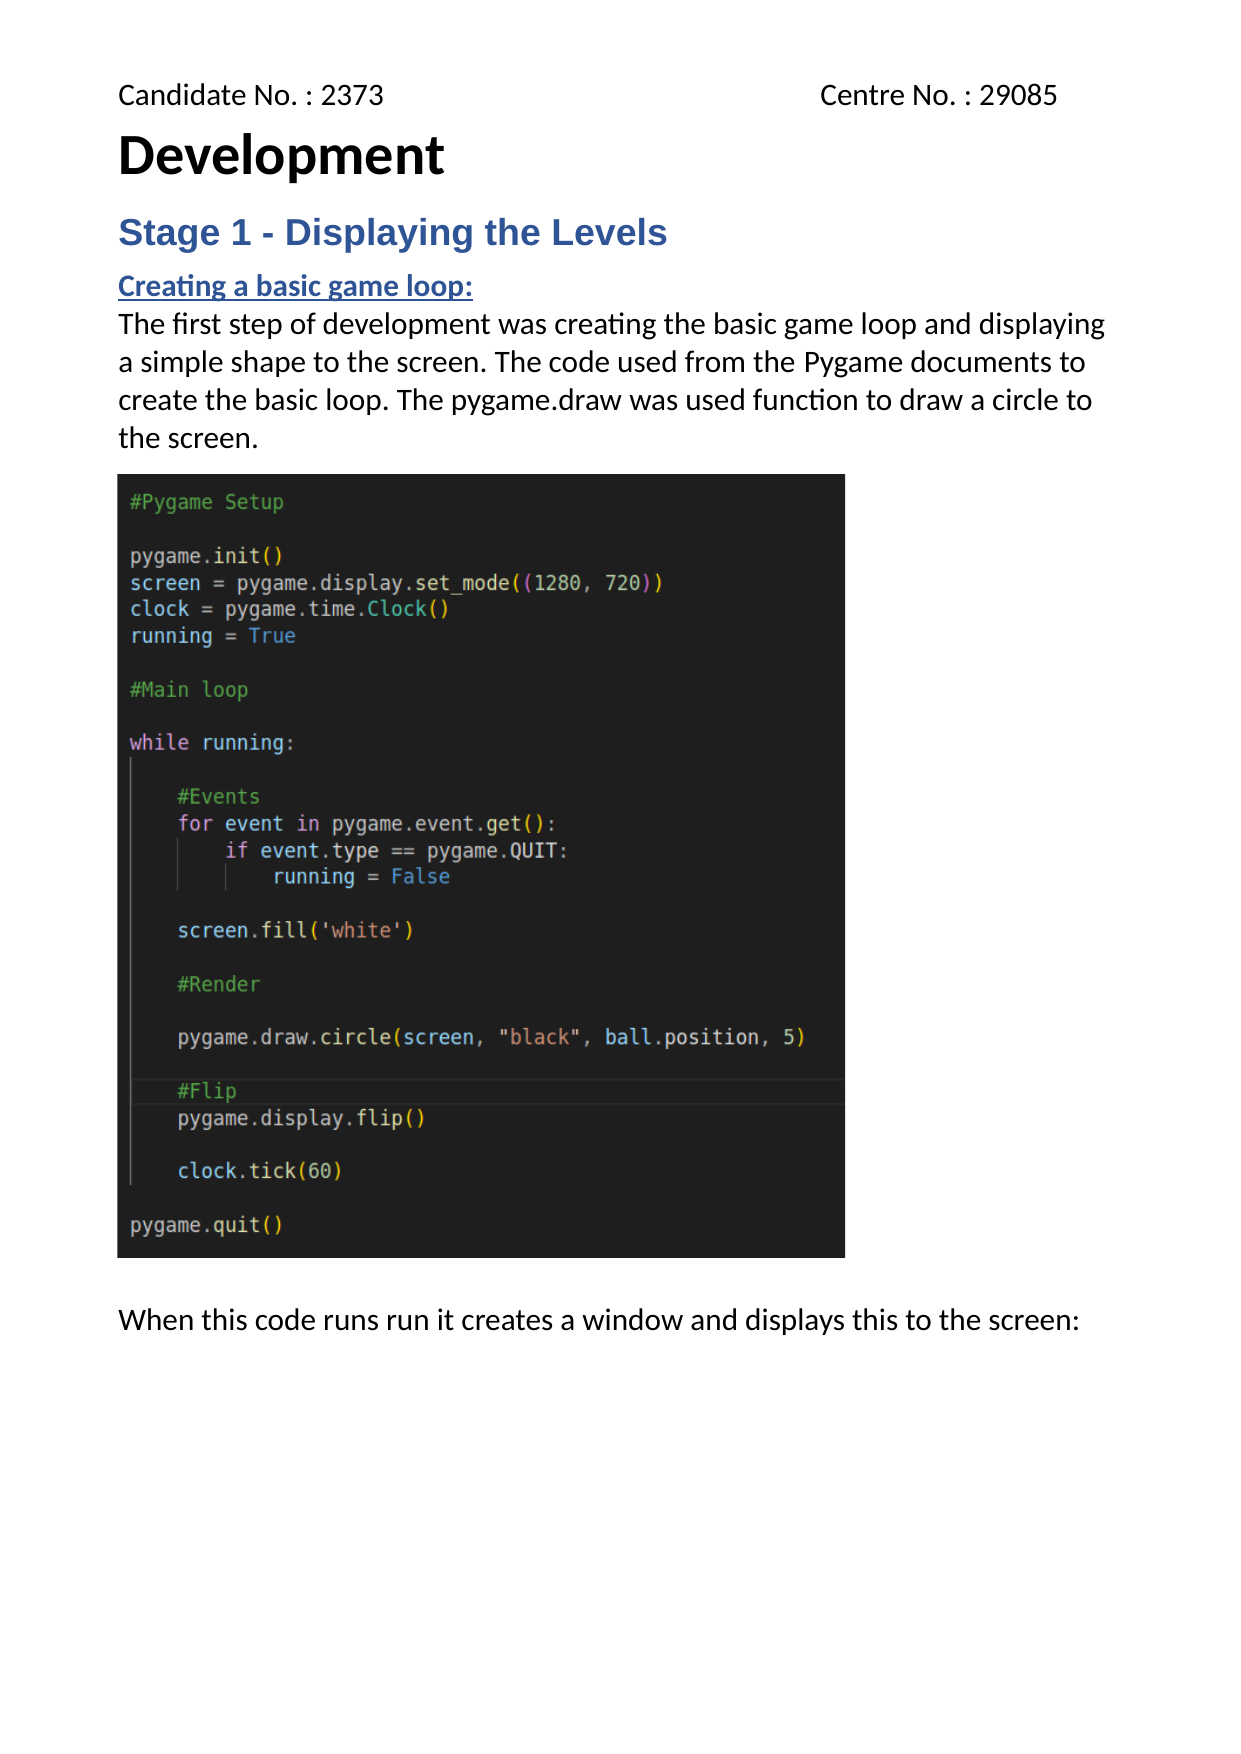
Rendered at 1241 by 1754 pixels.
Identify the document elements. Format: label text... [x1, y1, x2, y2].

text The first step of development was creating the basic game loop and displaying a simple shape to the screen. The code used from the Pygame documents to create the basic loop. The pygame.draw was used function to draw a circle to the screen. [118, 304, 1122, 456]
subtitle Development [118, 118, 1122, 189]
text When this code runs run it creates a window and displays this to the screen: [118, 1300, 1122, 1338]
subtitle Creating a basic game loop: [118, 266, 1122, 304]
subtitle Stage 1 - Displaying the Levels [118, 210, 1122, 253]
picture [117, 474, 846, 1258]
